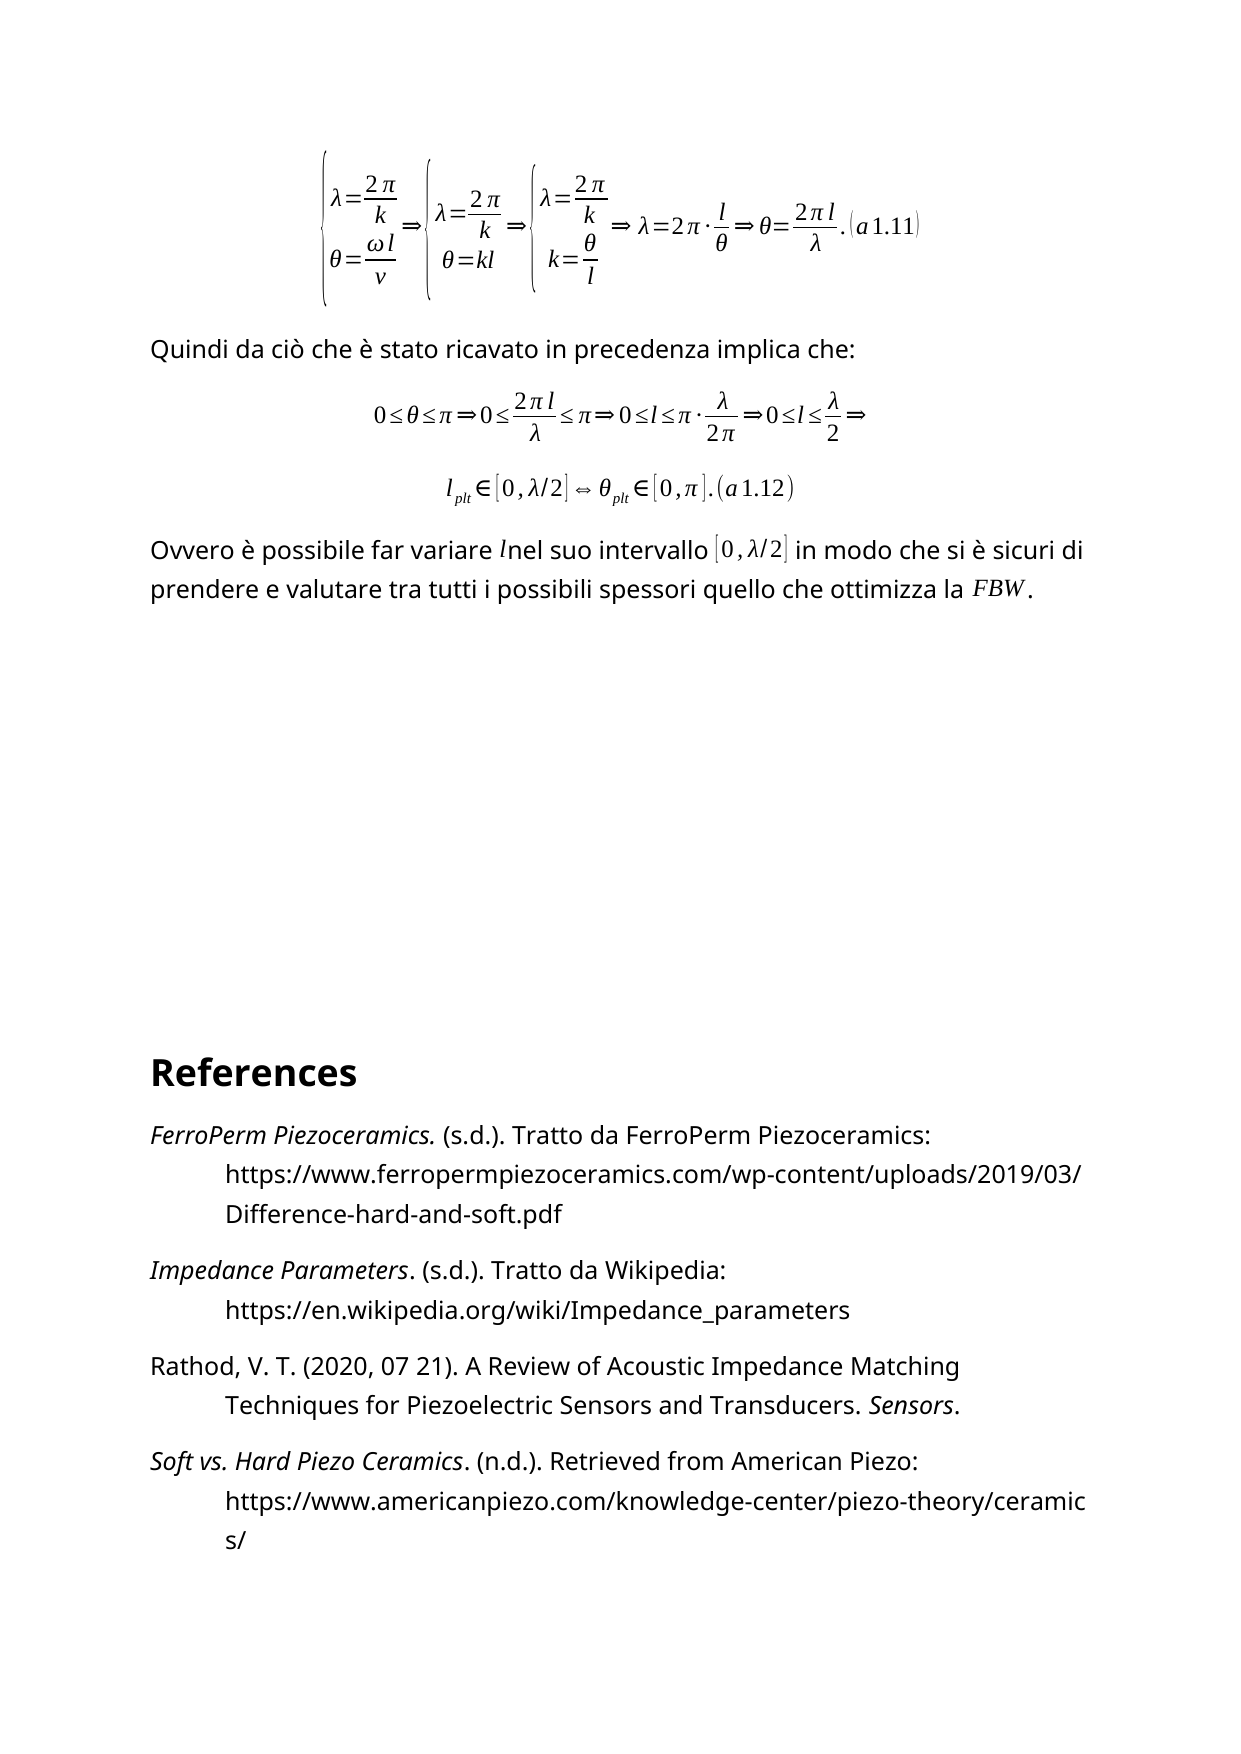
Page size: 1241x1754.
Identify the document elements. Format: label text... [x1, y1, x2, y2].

text Quindi da ciò che è stato ricavato in precedenza implica che: [150, 332, 1090, 366]
text Ovvero è possibile far variare nel suo intervallo in modo che si è sicuri di prendere e valutare tra tutti i possibili spessori quello che ottimizza la . [150, 532, 1090, 606]
